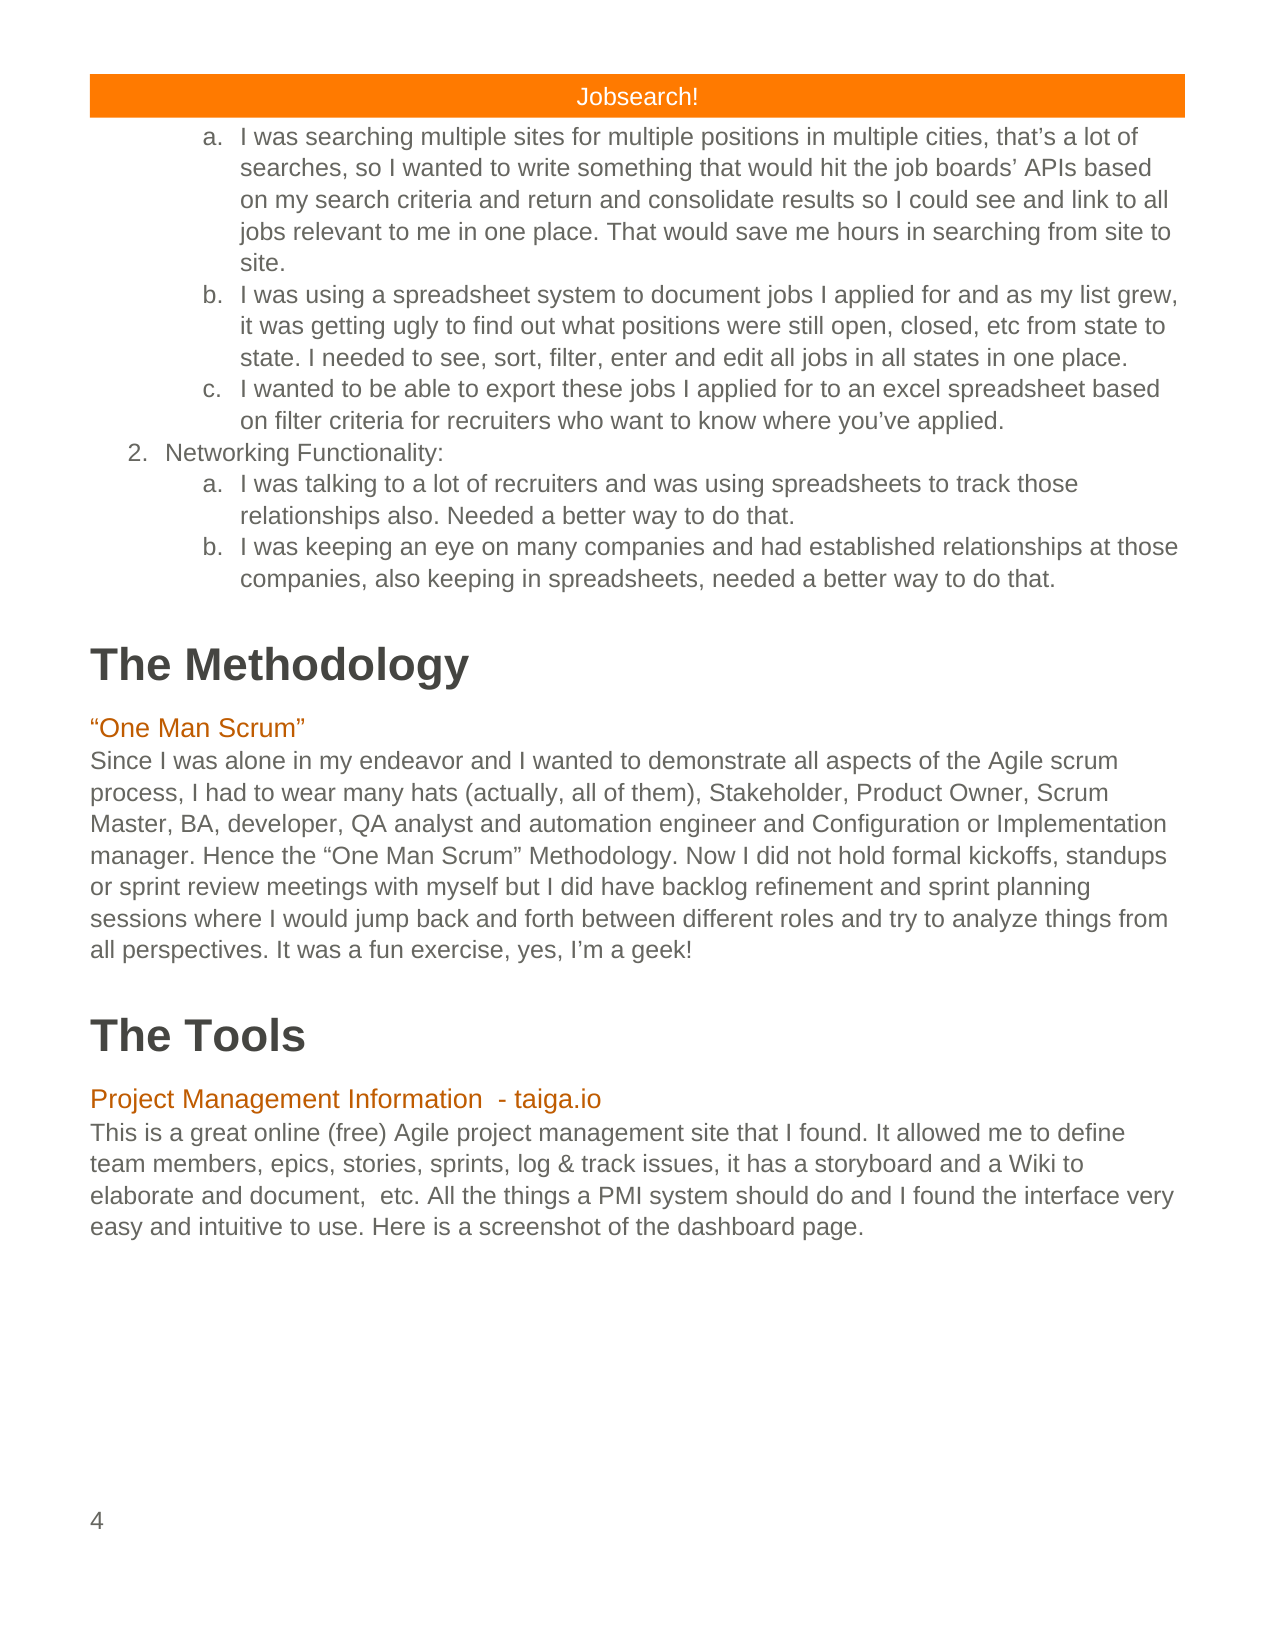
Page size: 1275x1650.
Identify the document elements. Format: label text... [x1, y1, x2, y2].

list I was talking to a lot of recruiters and was using spreadsheets to track those relationships also. Needed a better way to do that. [202, 469, 1185, 529]
subtitle The Tools [90, 1008, 1185, 1061]
list I was using a spreadsheet system to document jobs I applied for and as my list grew, it was getting ugly to find out what positions were still open, closed, etc from state to state. I needed to see, sort, filter, enter and edit all jobs in all states in one place. [202, 280, 1185, 372]
list I was searching multiple sites for multiple positions in multiple cities, that’s a lot of searches, so I wanted to write something that would hit the job boards’ APIs based on my search criteria and return and consolidate results so I could see and link to all jobs relevant to me in one place. That would save me hours in searching from site to site. [202, 118, 1185, 277]
text This is a great online (free) Agile project management site that I found. It allowed me to define team members, epics, stories, sprints, log & track issues, it has a storyboard and a Wiki to elaborate and document, etc. All the things a PMI system should do and I found the interface very easy and intuitive to use. Here is a screenshot of the dashboard page. [90, 1117, 1185, 1241]
subtitle “One Man Scrum” [90, 712, 1185, 743]
subtitle The Methodology [90, 637, 1185, 690]
subtitle Project Management Information - taiga.io [90, 1083, 1185, 1114]
text Since I was alone in my endeavor and I wanted to demonstrate all aspects of the Agile scrum process, I had to wear many hats (actually, all of them), Stakeholder, Product Owner, Scrum Master, BA, developer, QA analyst and automation engineer and Configuration or Implementation manager. Hence the “One Man Scrum” Methodology. Now I did not hold formal kickoffs, standups or sprint review meetings with myself but I did have backlog refinement and sprint planning sessions where I would jump back and forth between different roles and try to analyze things from all perspectives. It was a fun exercise, yes, I’m a geek! [90, 746, 1185, 964]
list Networking Functionality: [127, 437, 1185, 466]
list I wanted to be able to export these jobs I applied for to an excel spreadsheet based on filter criteria for recruiters who want to know where you’ve applied. [202, 374, 1185, 435]
list I was keeping an eye on many companies and had established relationships at those companies, also keeping in spreadsheets, needed a better way to do that. [202, 532, 1185, 592]
